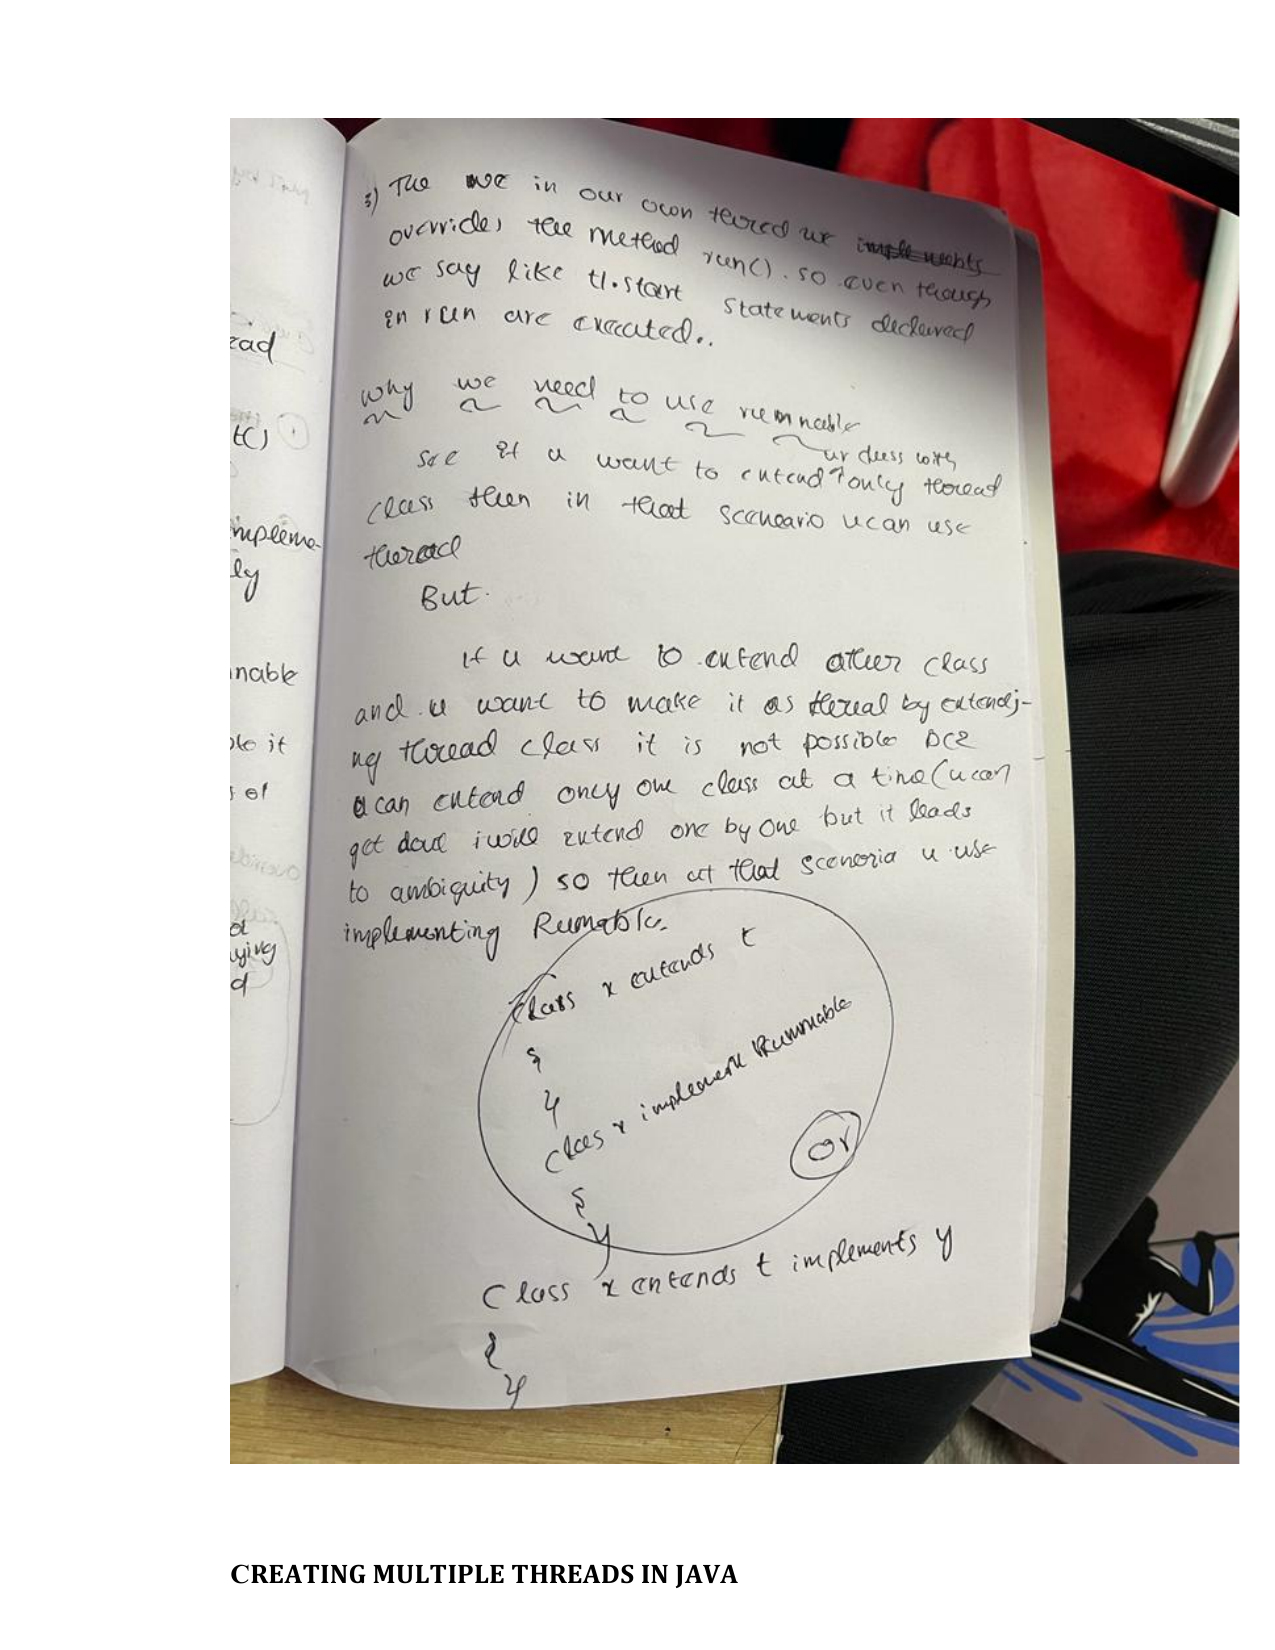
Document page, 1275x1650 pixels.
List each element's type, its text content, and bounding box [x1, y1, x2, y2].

picture [230, 118, 1240, 1464]
text CREATING MULTIPLE THREADS IN JAVA [230, 1558, 1188, 1590]
